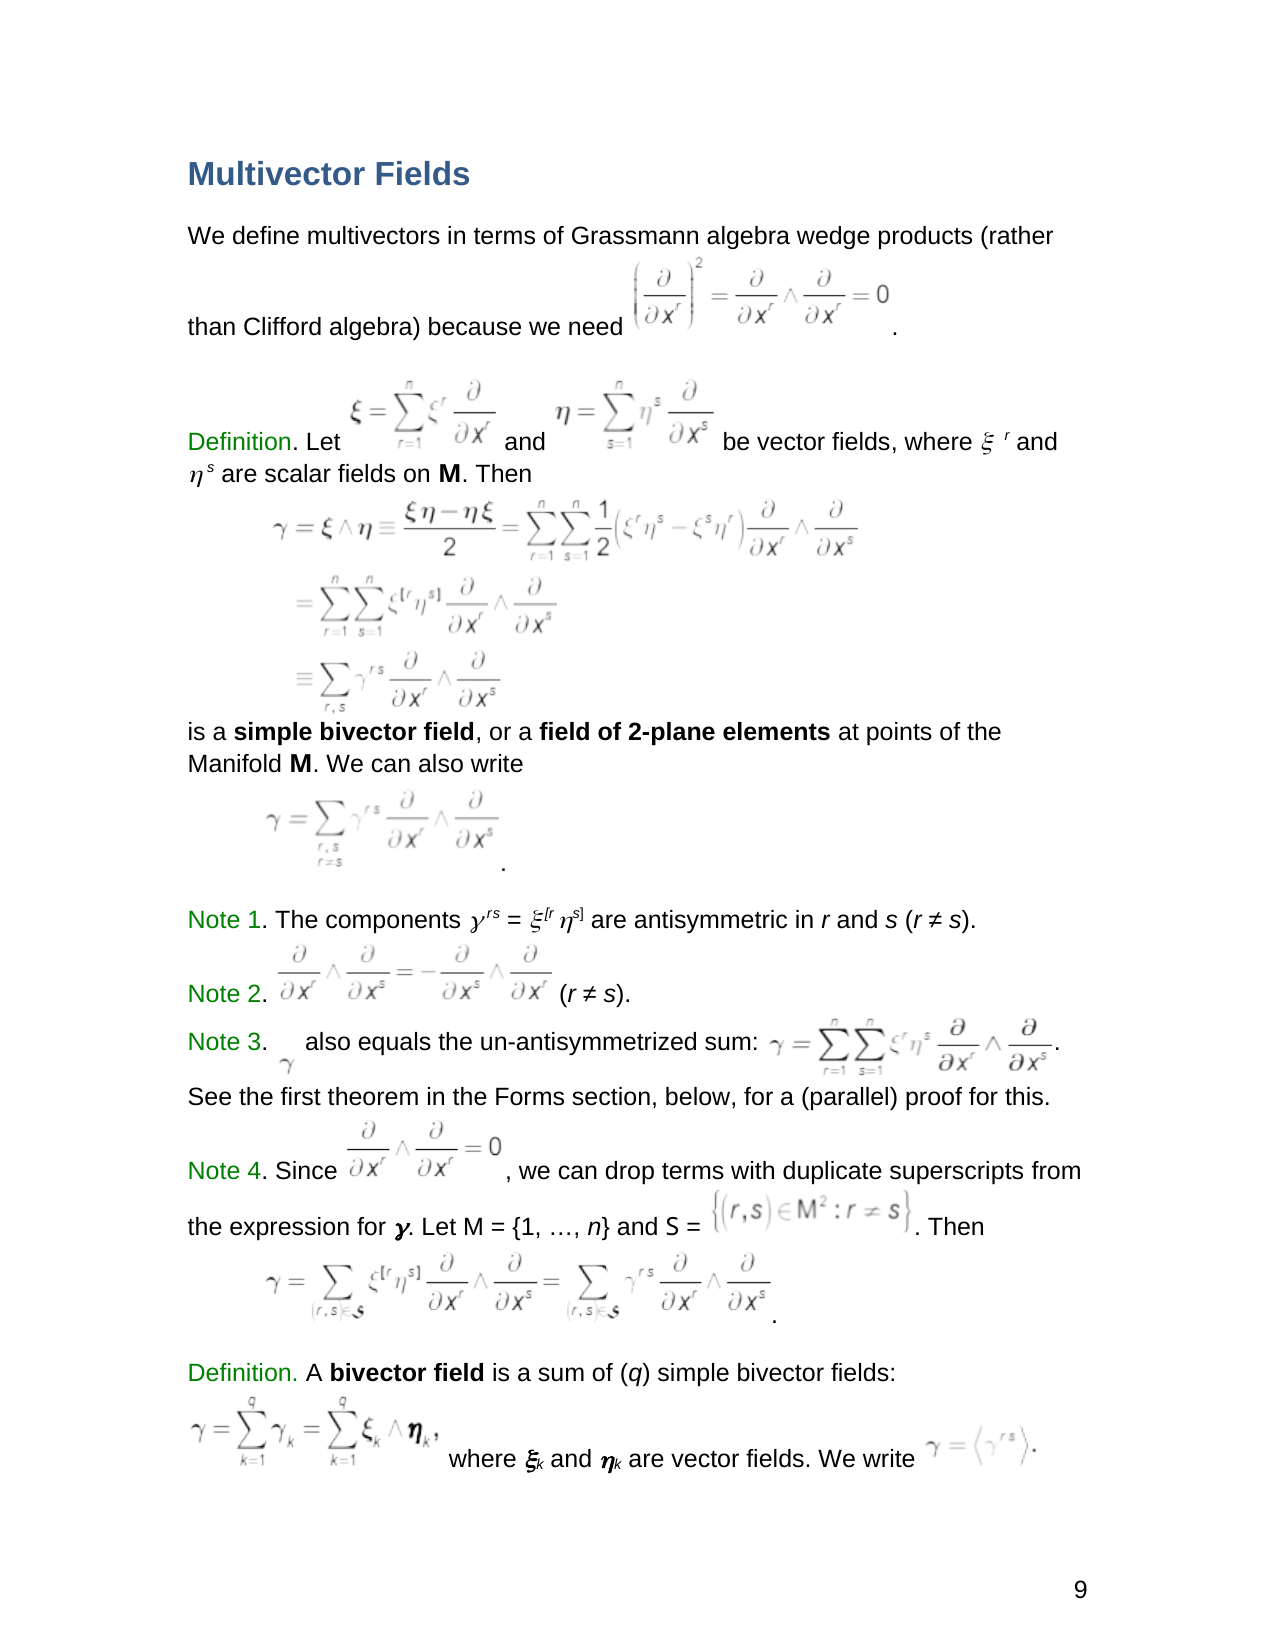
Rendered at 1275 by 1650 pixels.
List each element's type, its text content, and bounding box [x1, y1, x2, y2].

text Note 4. Since , we can drop terms with duplicate superscripts from the expression for . Let M = {1, …, n} and S = . Then [187, 1111, 1087, 1242]
text Note 2. (r ≠ s). [187, 934, 1087, 1008]
text We define multivectors in terms of Grassmann algebra wedge products (rather than Clifford algebra) because we need . [187, 221, 1087, 340]
text . [187, 1242, 1087, 1329]
text is a simple bivector field, or a field of 2-plane elements at points of the Manifold M. We can also write [187, 717, 1087, 779]
text Definition. A bivector field is a sum of (q) simple bivector fields: where k and k are vector fields. We write [187, 1358, 1087, 1473]
subtitle Multivector Fields [187, 153, 1087, 192]
text . [187, 779, 1087, 877]
text Note 1. The components r s =  [r s] are antisymmetric in r and s (r ≠ s). [187, 905, 1087, 934]
text Note 3. also equals the un-antisymmetrized sum: . See the first theorem in the Forms section, below, for a (parallel) proof for this. [187, 1008, 1087, 1111]
text Definition. Let and be vector fields, where r and s are scalar fields on M. Then [187, 369, 1087, 490]
